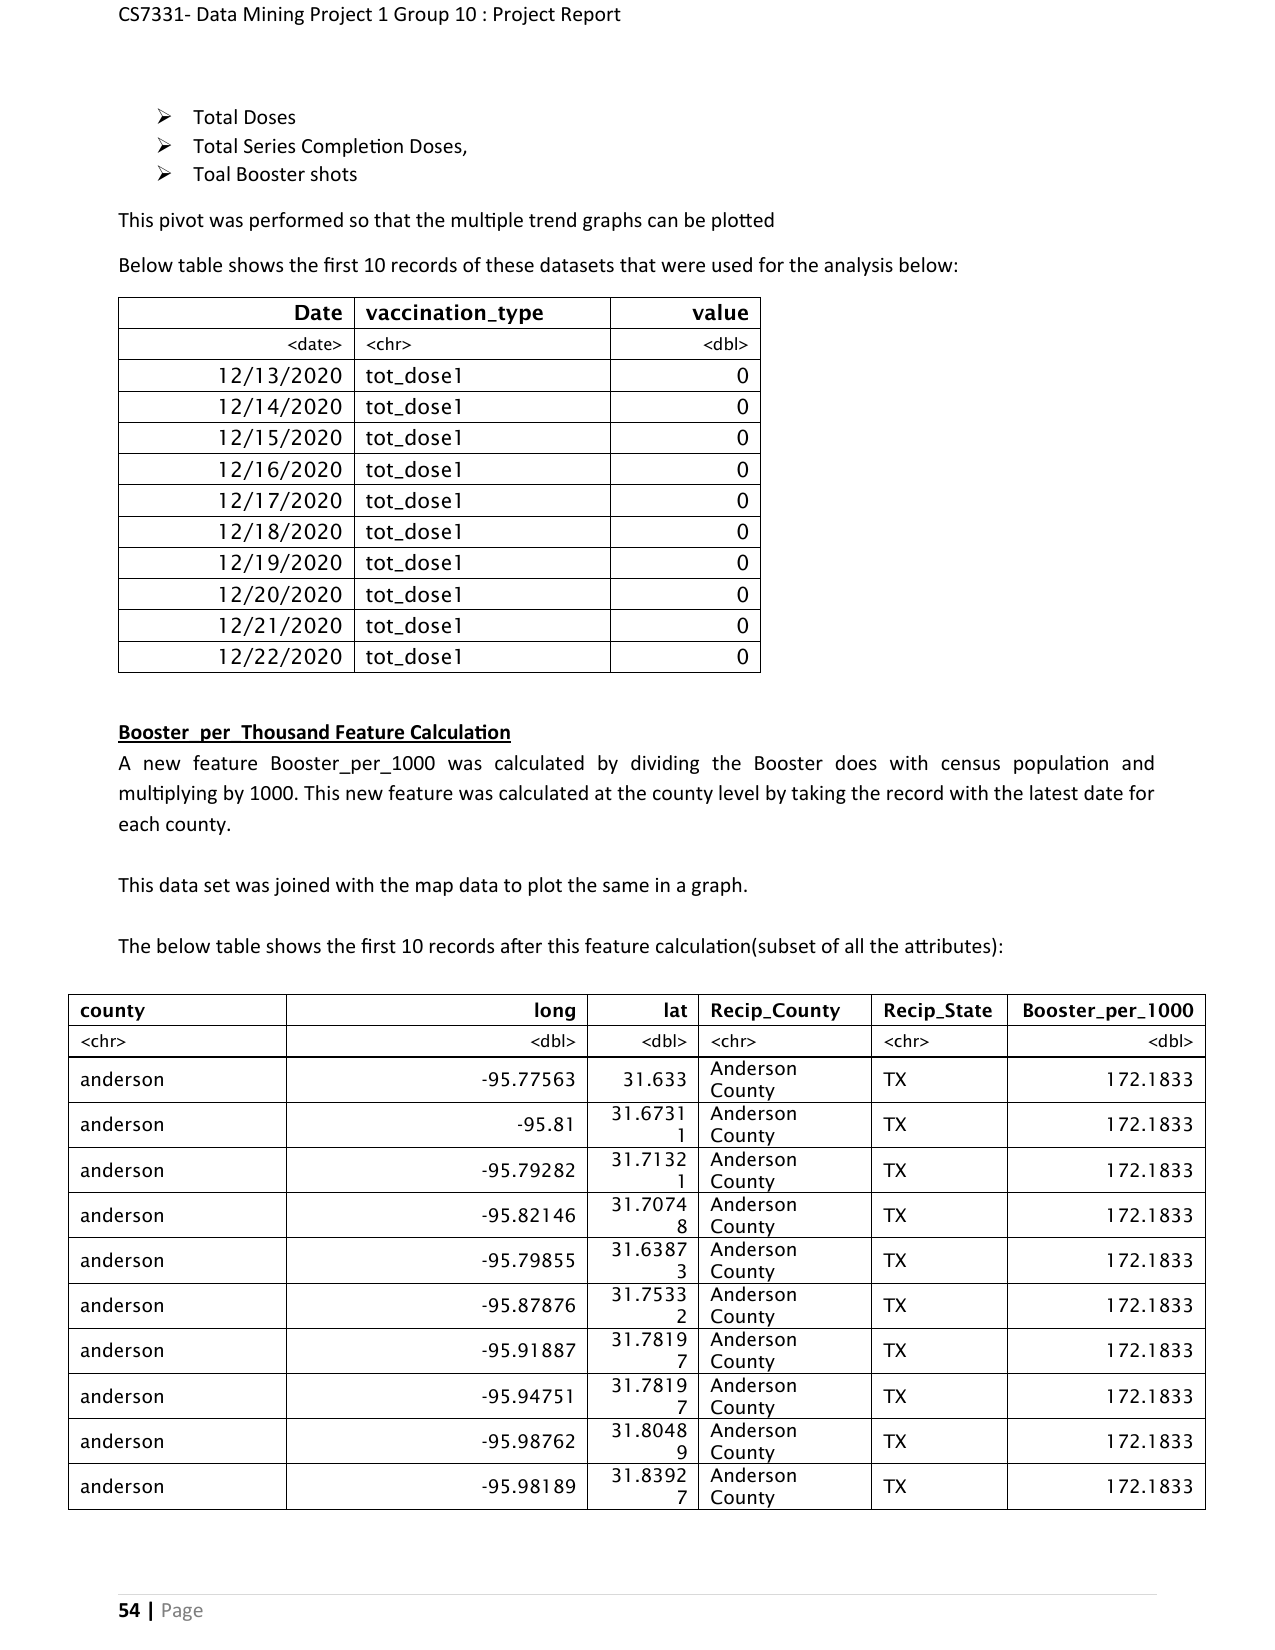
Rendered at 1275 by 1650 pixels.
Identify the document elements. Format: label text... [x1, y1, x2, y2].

table_cell 172.1833 [1008, 1148, 1205, 1192]
table_cell anderson [69, 1238, 286, 1282]
table_cell 12/18/2020 [119, 517, 354, 547]
table_cell -95.79282 [287, 1148, 587, 1192]
table_cell 0 [611, 454, 760, 484]
table_cell 172.1833 [1008, 1103, 1205, 1147]
table_cell -95.81 [287, 1103, 587, 1147]
table_cell 172.1833 [1008, 1284, 1205, 1328]
table_cell TX [872, 1058, 1007, 1102]
table_cell 31.70748 [588, 1193, 698, 1237]
table_cell Anderson County [699, 1419, 871, 1463]
table_cell anderson [69, 1058, 286, 1102]
table_header lat [588, 995, 698, 1025]
table_cell TX [872, 1464, 1007, 1508]
table_cell anderson [69, 1284, 286, 1328]
table_cell 0 [611, 610, 760, 641]
table_cell 31.78197 [588, 1329, 698, 1373]
list Total Series Completion Doses, [156, 132, 1157, 158]
table_cell <chr> [699, 1026, 871, 1056]
table_cell 12/16/2020 [119, 454, 354, 484]
table_cell Anderson County [699, 1464, 871, 1508]
table_header county [69, 995, 286, 1025]
table_cell 12/14/2020 [119, 392, 354, 422]
table_cell Anderson County [699, 1374, 871, 1418]
table_cell tot_dose1 [355, 392, 610, 422]
table_cell <dbl> [588, 1026, 698, 1056]
table_cell tot_dose1 [355, 579, 610, 609]
table_cell tot_dose1 [355, 485, 610, 516]
table_cell TX [872, 1329, 1007, 1373]
table_cell -95.98189 [287, 1464, 587, 1508]
table_cell -95.82146 [287, 1193, 587, 1237]
table_cell tot_dose1 [355, 517, 610, 547]
table_cell tot_dose1 [355, 610, 610, 641]
table_cell tot_dose1 [355, 642, 610, 672]
table_cell 0 [611, 642, 760, 672]
table_cell TX [872, 1238, 1007, 1282]
table_cell anderson [69, 1374, 286, 1418]
table_cell -95.79855 [287, 1238, 587, 1282]
list Toal Booster shots [156, 161, 1157, 187]
table_cell Anderson County [699, 1238, 871, 1282]
table_cell Anderson County [699, 1329, 871, 1373]
table_cell 31.80489 [588, 1419, 698, 1463]
table_cell 0 [611, 392, 760, 422]
table_cell anderson [69, 1148, 286, 1192]
table_cell 12/20/2020 [119, 579, 354, 609]
table_cell Anderson County [699, 1193, 871, 1237]
text Below table shows the first 10 records of these datasets that were used for the analysis below: [118, 251, 1157, 278]
table_cell 31.71321 [588, 1148, 698, 1192]
table_cell TX [872, 1148, 1007, 1192]
table_header vaccination_type [355, 298, 610, 328]
table_cell anderson [69, 1103, 286, 1147]
table_cell tot_dose1 [355, 423, 610, 453]
table_cell 12/13/2020 [119, 360, 354, 391]
table_header value [611, 298, 760, 328]
table_cell <dbl> [287, 1026, 587, 1056]
table_cell 0 [611, 485, 760, 516]
text This data set was joined with the map data to plot the same in a graph. [118, 871, 1157, 898]
table_cell TX [872, 1374, 1007, 1418]
text A new feature Booster_per_1000 was calculated by dividing the Booster does with census population and multiplying by 1000. This new feature was calculated at the county level by taking the record with the latest date for each county. [118, 749, 1157, 837]
table_cell 172.1833 [1008, 1238, 1205, 1282]
table_cell tot_dose1 [355, 454, 610, 484]
table_cell -95.87876 [287, 1284, 587, 1328]
table_cell TX [872, 1284, 1007, 1328]
table_cell Anderson County [699, 1284, 871, 1328]
table_cell -95.98762 [287, 1419, 587, 1463]
table_cell 0 [611, 517, 760, 547]
table_cell Anderson County [699, 1058, 871, 1102]
table_cell 31.633 [588, 1058, 698, 1102]
table_cell 12/21/2020 [119, 610, 354, 641]
table_cell <dbl> [1008, 1026, 1205, 1056]
table_cell -95.91887 [287, 1329, 587, 1373]
table_cell 12/17/2020 [119, 485, 354, 516]
table_cell 0 [611, 548, 760, 578]
table_header Recip_State [872, 995, 1007, 1025]
table_cell tot_dose1 [355, 360, 610, 391]
table_cell <dbl> [611, 329, 760, 359]
table_cell 172.1833 [1008, 1329, 1205, 1373]
table_cell anderson [69, 1419, 286, 1463]
table_cell <date> [119, 329, 354, 359]
table_cell <chr> [872, 1026, 1007, 1056]
table_cell TX [872, 1419, 1007, 1463]
table_cell 0 [611, 423, 760, 453]
table_cell tot_dose1 [355, 548, 610, 578]
table_cell 172.1833 [1008, 1193, 1205, 1237]
table_cell 31.63873 [588, 1238, 698, 1282]
text Booster_per_Thousand Feature Calculation [118, 718, 1157, 745]
table_cell 172.1833 [1008, 1374, 1205, 1418]
table_header Date [119, 298, 354, 328]
table_cell 172.1833 [1008, 1058, 1205, 1102]
table_cell 12/15/2020 [119, 423, 354, 453]
table_cell 12/22/2020 [119, 642, 354, 672]
table_cell 0 [611, 579, 760, 609]
text The below table shows the first 10 records after this feature calculation(subset of all the attributes): [118, 933, 1157, 959]
table_cell TX [872, 1103, 1007, 1147]
table_cell 31.83927 [588, 1464, 698, 1508]
table_cell 172.1833 [1008, 1419, 1205, 1463]
table_cell 0 [611, 360, 760, 391]
table_cell 31.78197 [588, 1374, 698, 1418]
table_cell <chr> [69, 1026, 286, 1056]
table_cell -95.94751 [287, 1374, 587, 1418]
table_cell 31.67311 [588, 1103, 698, 1147]
list Total Doses [156, 103, 1157, 130]
table_header Recip_County [699, 995, 871, 1025]
table_cell anderson [69, 1193, 286, 1237]
table_cell <chr> [355, 329, 610, 359]
table_header long [287, 995, 587, 1025]
text This pivot was performed so that the multiple trend graphs can be plotted [118, 206, 1157, 233]
table_cell 31.75332 [588, 1284, 698, 1328]
table_cell Anderson County [699, 1103, 871, 1147]
table_cell 172.1833 [1008, 1464, 1205, 1508]
table_cell Anderson County [699, 1148, 871, 1192]
table_cell 12/19/2020 [119, 548, 354, 578]
table_cell TX [872, 1193, 1007, 1237]
table_header Booster_per_1000 [1008, 995, 1205, 1025]
table_cell anderson [69, 1464, 286, 1508]
table_cell anderson [69, 1329, 286, 1373]
table_cell -95.77563 [287, 1058, 587, 1102]
